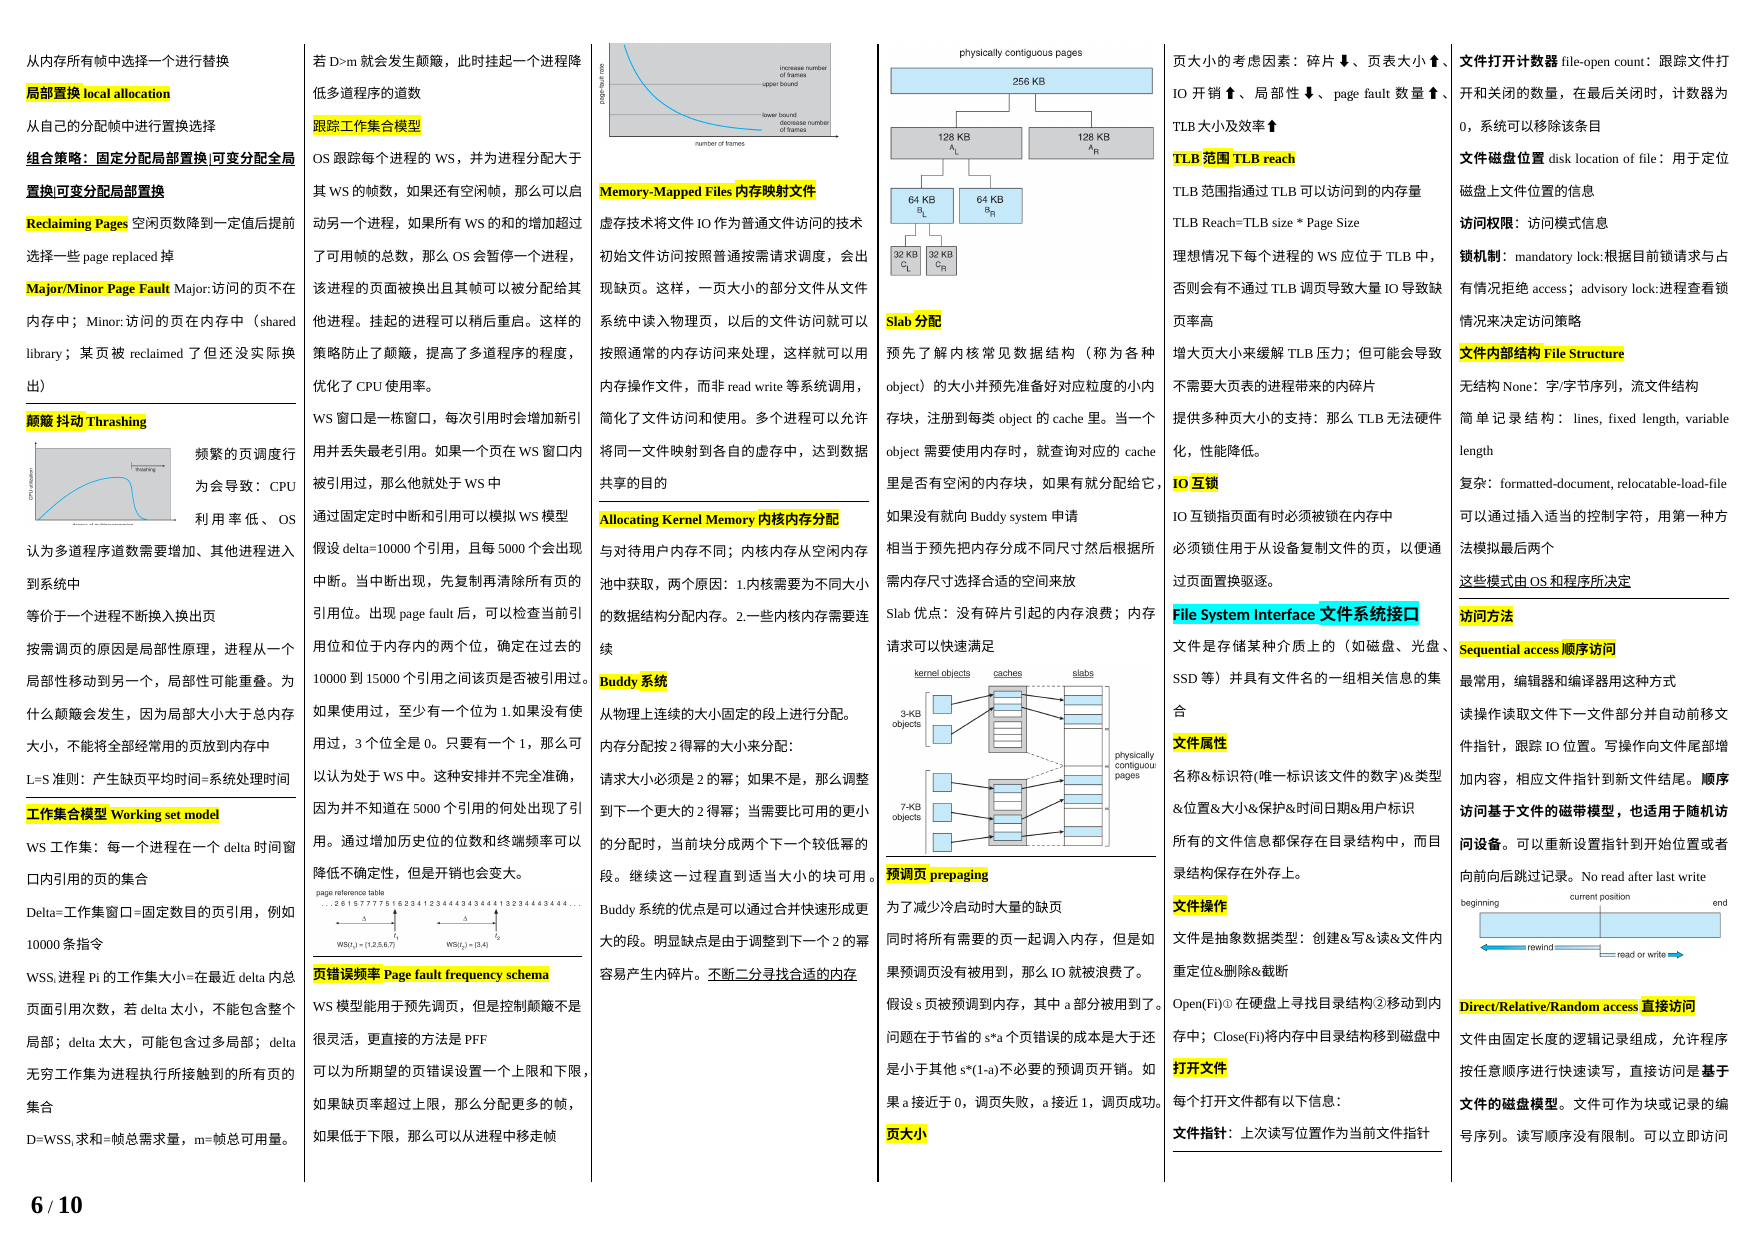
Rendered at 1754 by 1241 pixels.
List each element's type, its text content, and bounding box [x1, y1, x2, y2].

text 打开文件 [1173, 1051, 1442, 1084]
text 理想情况下每个进程的WS应位于TLB中，否则会有不通过TLB调页导致大量IO导致缺页率高 [1173, 239, 1442, 336]
text 提供多种页大小的支持：那么TLB无法硬件化，性能降低。 [1173, 401, 1442, 466]
text Slab优点：没有碎片引起的内存浪费；内存请求可以快速满足 [886, 596, 1156, 661]
text Memory-Mapped Files内存映射文件 [599, 174, 869, 206]
text 这些模式由OS和程序所决定 [1459, 564, 1729, 598]
text 相当于预先把内存分成不同尺寸然后根据所需内存尺寸选择合适的空间来放 [886, 531, 1156, 596]
text 从内存所有帧中选择一个进行替换 [26, 44, 296, 76]
text 请求大小必须是2的幂；如果不是，那么调整到下一个更大的2得幂；当需要比可用的更小的分配时，当前块分成两个下一个较低幂的段。继续这一过程直到适当大小的块可用。Buddy系统的优点是可以通过合并快速形成更大的段。明显缺点是由于调整到下一个2的幂容易产生内碎片。不断二分寻找合适的内存 [599, 762, 869, 989]
text 按需调页的原因是局部性原理，进程从一个局部性移动到另一个，局部性可能重叠。为什么颠簸会发生，因为局部大小大于总内存大小，不能将全部经常用的页放到内存中 [26, 632, 296, 762]
text 每个打开文件都有以下信息： [1173, 1084, 1442, 1116]
text WSSi进程Pi的工作集大小=在最近delta内总页面引用次数，若delta太小，不能包含整个局部；delta太大，可能包含过多局部；delta无穷工作集为进程执行所接触到的所有页的集合 [26, 960, 296, 1123]
text 颠簸 抖动 Thrashing [26, 404, 296, 437]
text 从自己的分配帧中进行置换选择 [26, 109, 296, 141]
text 访问权限：访问模式信息 [1459, 206, 1729, 239]
text 页大小 [886, 1117, 1156, 1150]
text Sequential access顺序访问 [1459, 632, 1729, 664]
text 与对待用户内存不同；内核内存从空闲内存池中获取，两个原因：1.内核需要为不同大小的数据结构分配内存。2.一些内核内存需要连续 [599, 534, 869, 664]
text Reclaiming Pages 空闲页数降到一定值后提前选择一些page replaced掉 [26, 206, 296, 271]
text 所有的文件信息都保存在目录结构中，而目录结构保存在外存上。 [1173, 824, 1442, 889]
text 可以通过插入适当的控制字符，用第一种方法模拟最后两个 [1459, 499, 1729, 564]
text 名称&标识符(唯一标识该文件的数字)&类型&位置&大小&保护&时间日期&用户标识 [1173, 759, 1442, 824]
text 文件属性 [1173, 726, 1442, 759]
picture [26, 440, 176, 525]
text 增大页大小来缓解TLB压力；但可能会导致不需要大页表的进程带来的内碎片 [1173, 336, 1442, 401]
text 文件是存储某种介质上的（如磁盘、光盘、SSD等）并具有文件名的一组相关信息的集合 [1173, 629, 1442, 726]
text Slab分配 [886, 304, 1156, 336]
text IO互锁指页面有时必须被锁在内存中 [1173, 499, 1442, 531]
text 工作集合模型 Working set model [26, 798, 296, 830]
text 虚存技术将文件IO作为普通文件访问的技术 [599, 206, 869, 239]
text 读操作读取文件下一文件部分并自动前移文件指针，跟踪IO位置。写操作向文件尾部增加内容，相应文件指针到新文件结尾。顺序访问基于文件的磁带模型，也适用于随机访问设备。可以重新设置指针到开始位置或者向前向后跳过记录。No read after last write [1459, 697, 1729, 892]
text 初始文件访问按照普通按需请求调度，会出现缺页。这样，一页大小的部分文件从文件系统中读入物理页，以后的文件访问就可以按照通常的内存访问来处理，这样就可以用内存操作文件，而非read write等系统调用，简化了文件访问和使用。多个进程可以允许将同一文件映射到各自的虚存中，达到数据共享的目的 [599, 239, 869, 501]
text 通过固定定时中断和引用可以模拟WS模型 [313, 499, 582, 531]
text 必须锁住用于从设备复制文件的页，以便通过页面置换驱逐。 [1173, 531, 1442, 596]
text 内存分配按2得幂的大小来分配： [599, 729, 869, 762]
text L=S准则：产生缺页平均时间=系统处理时间 [26, 762, 296, 797]
text 从物理上连续的大小固定的段上进行分配。 [599, 697, 869, 729]
text D=WSSi求和=帧总需求量，m=帧总可用量。若D>m就会发生颠簸，此时挂起一个进程降低多道程序的道数 [313, 44, 582, 109]
text 等价于一个进程不断换入换出页 [26, 599, 296, 632]
text 同时将所有需要的页一起调入内存，但是如果预调页没有被用到，那么IO就被浪费了。 [886, 922, 1156, 987]
text TLB范围指通过TLB可以访问到的内存量 [1173, 174, 1442, 206]
text WS工作集：每一个进程在一个delta时间窗口内引用的页的集合 [26, 830, 296, 895]
picture [886, 661, 1156, 854]
text Direct/Relative/Random access直接访问 [1459, 989, 1729, 1022]
text 局部置换 local allocation [26, 76, 296, 109]
text 文件指针：上次读写位置作为当前文件指针 [1173, 1116, 1442, 1151]
text D=WSSi求和=帧总需求量，m=帧总可用量。若D>m就会发生颠簸，此时挂起一个进程降低多道程序的道数 [26, 1123, 296, 1155]
text 锁机制：mandatory lock:根据目前锁请求与占有情况拒绝access；advisory lock:进程查看锁情况来决定访问策略 [1459, 239, 1729, 336]
picture [1459, 892, 1729, 962]
text 文件磁盘位置disk location of file：用于定位磁盘上文件位置的信息 [1459, 141, 1729, 206]
text 预调页 prepaging [886, 857, 1156, 890]
text WS模型能用于预先调页，但是控制颠簸不是很灵活，更直接的方法是PFF [313, 989, 582, 1054]
text OS跟踪每个进程的WS，并为进程分配大于其WS的帧数，如果还有空闲帧，那么可以启动另一个进程，如果所有WS的和的增加超过了可用帧的总数，那么OS会暂停一个进程，该进程的页面被换出且其帧可以被分配给其他进程。挂起的进程可以稍后重启。这样的策略防止了颠簸，提高了多道程序的程度，优化了CPU使用率。 [313, 141, 582, 401]
text 最常用，编辑器和编译器用这种方式 [1459, 664, 1729, 697]
text IO互锁 [1173, 466, 1442, 499]
text WS窗口是一栋窗口，每次引用时会增加新引用并丢失最老引用。如果一个页在WS窗口内被引用过，那么他就处于WS中 [313, 401, 582, 499]
text 复杂：formatted-document, relocatable-load-file [1459, 466, 1729, 499]
text 为了减少冷启动时大量的缺页 [886, 890, 1156, 922]
text 访问方法 [1459, 599, 1729, 632]
text 跟踪工作集合模型 [313, 109, 582, 141]
text 文件操作 [1173, 889, 1442, 921]
text 组合策略：固定分配局部置换|可变分配全局置换|可变分配局部置换 [26, 141, 296, 206]
text 文件内部结构 File Structure [1459, 336, 1729, 369]
text 文件是抽象数据类型：创建&写&读&文件内重定位&删除&截断 [1173, 921, 1442, 986]
picture [599, 43, 841, 148]
text 预先了解内核常见数据结构（称为各种object）的大小并预先准备好对应粒度的小内存块，注册到每类 object 的 cache 里。当一个 object 需要使用内存时，就查询对应的 cache 里是否有空闲的内存块，如果有就分配给它，如果没有就向 Buddy system 申请 [886, 336, 1156, 531]
text Allocating Kernel Memory内核内存分配 [599, 502, 869, 534]
text 页大小的考虑因素：碎片⬇️、页表大小⬆️、IO开销⬆️、局部性⬇️、page fault数量⬆️、TLB大小及效率⬆️ [1173, 44, 1442, 141]
text 页错误频率 Page fault frequency schema [313, 957, 582, 989]
text TLB范围 TLB reach [1173, 141, 1442, 174]
text 无结构None：字/字节序列，流文件结构 [1459, 369, 1729, 401]
text Buddy系统 [599, 664, 869, 697]
text Delta=工作集窗口=固定数目的页引用，例如10000条指令 [26, 895, 296, 960]
text 假设delta=10000个引用，且每5000个会出现中断。当中断出现，先复制再清除所有页的引用位。出现page fault后，可以检查当前引用位和位于内存内的两个位，确定在过去的10000到15000个引用之间该页是否被引用过。如果使用过，至少有一个位为1.如果没有使用过，3个位全是0。只要有一个1，那么可以认为处于WS中。这种安排并不完全准确，因为并不知道在5000个引用的何处出现了引用。通过增加历史位的位数和终端频率可以降低不确定性，但是开销也会变大。 [313, 531, 582, 888]
picture [312, 888, 583, 953]
text Major/Minor Page Fault Major:访问的页不在内存中；Minor:访问的页在内存中（shared library；某页被reclaimed了但还没实际换出） [26, 271, 296, 403]
text 文件打开计数器file-open count：跟踪文件打开和关闭的数量，在最后关闭时，计数器为0，系统可以移除该条目 [1459, 44, 1729, 141]
text TLB Reach=TLB size * Page Size [1173, 206, 1442, 239]
text 文件由固定长度的逻辑记录组成，允许程序按任意顺序进行快速读写，直接访问是基于文件的磁盘模型。文件可作为块或记录的编号序列。读写顺序没有限制。可以立即访问大量信息，DB常用。往往用指向blocks的index实现。 [1459, 1022, 1729, 1152]
text 可以为所期望的页错误设置一个上限和下限，如果缺页率超过上限，那么分配更多的帧，如果低于下限，那么可以从进程中移走帧 [313, 1054, 582, 1152]
picture [886, 43, 1156, 282]
text 简单记录结构：lines, fixed length, variable length [1459, 401, 1729, 466]
text 假设s页被预调到内存，其中a部分被用到了。问题在于节省的s*a个页错误的成本是大于还是小于其他s*(1-a)不必要的预调页开销。如果a接近于0，调页失败，a接近1，调页成功。 [886, 987, 1156, 1117]
text Open(Fi)①在硬盘上寻找目录结构②移动到内存中；Close(Fi)将内存中目录结构移到磁盘中 [1173, 986, 1442, 1051]
text File System Interface 文件系统接口 [1173, 596, 1442, 629]
